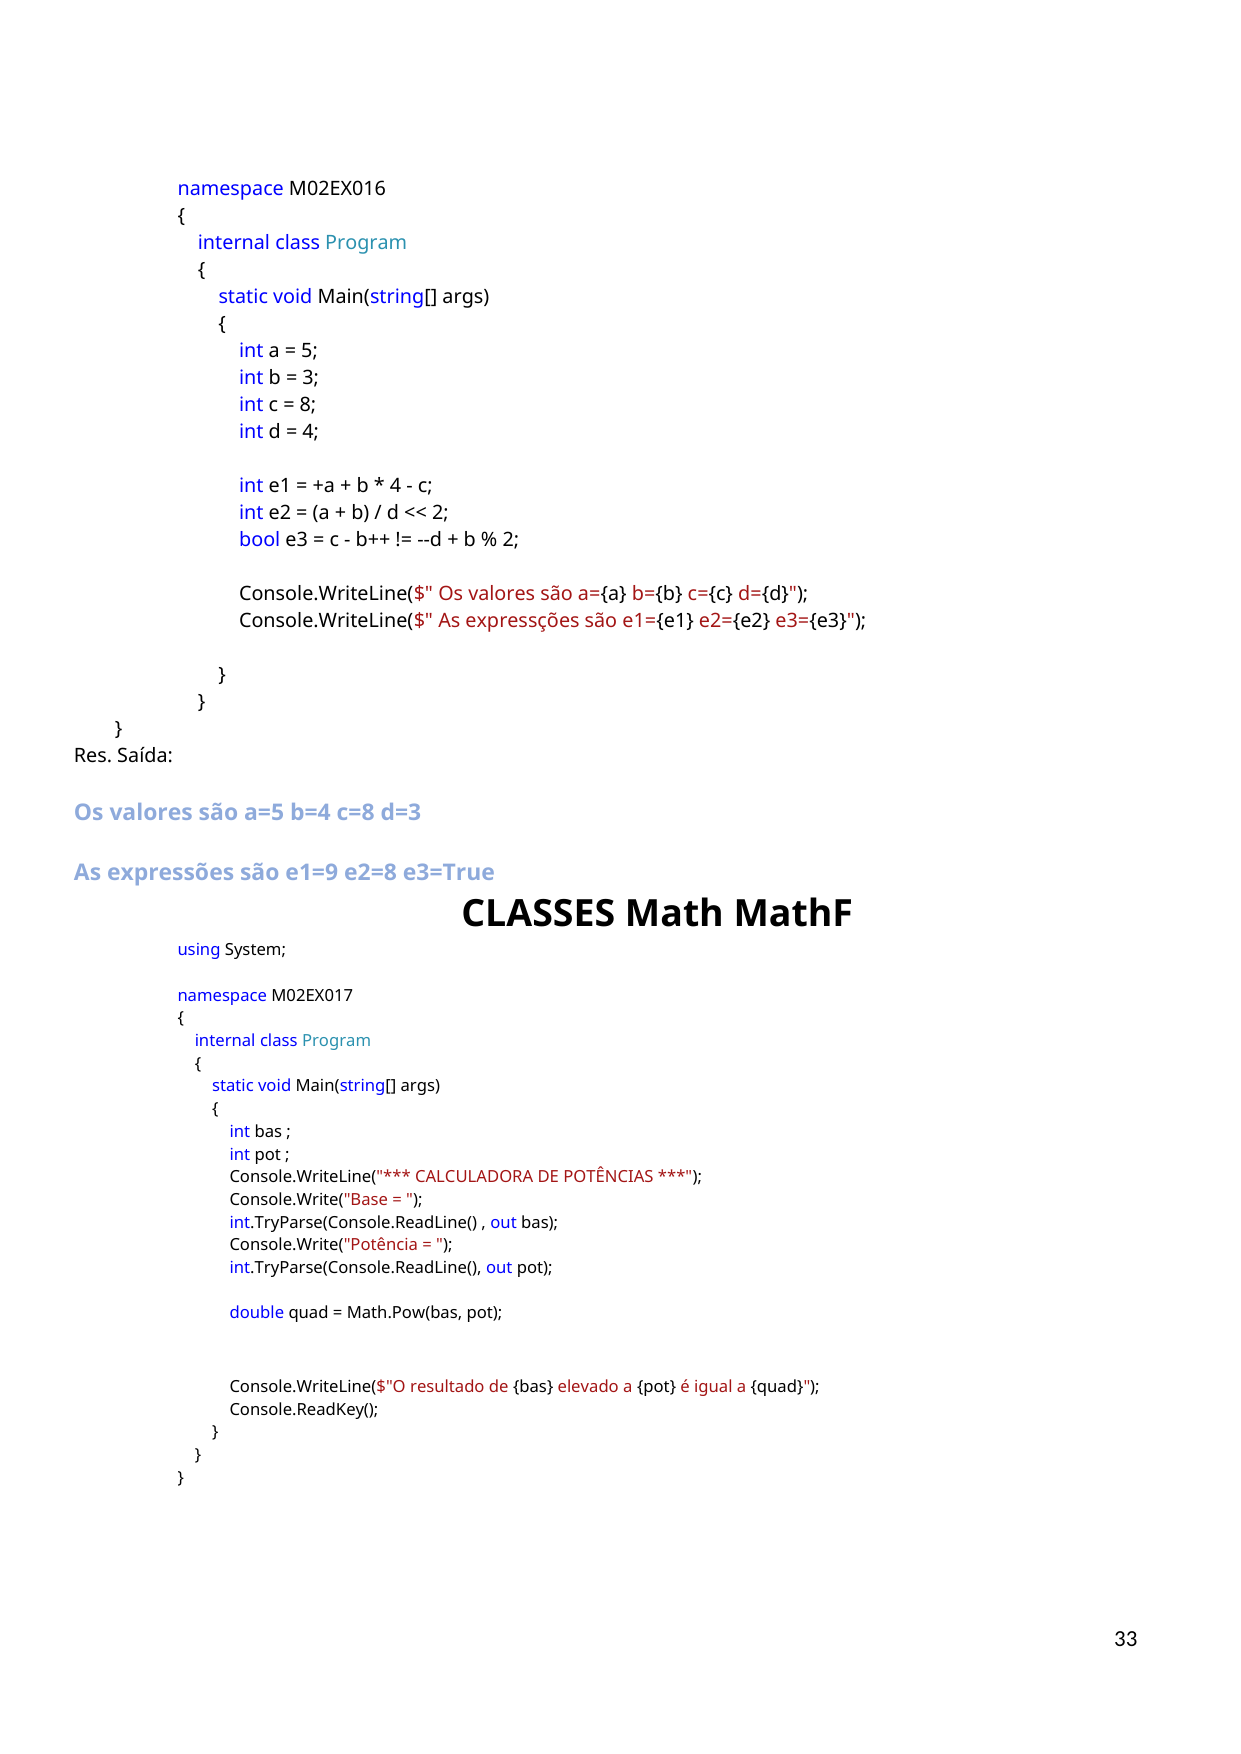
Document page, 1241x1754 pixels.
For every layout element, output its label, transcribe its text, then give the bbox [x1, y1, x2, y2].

text Console.WriteLine($" Os valores são a={a} b={b} c={c} d={d}"); [177, 579, 1181, 606]
text double quad = Math.Pow(bas, pot); [177, 1301, 1137, 1324]
text } [177, 660, 1137, 687]
text using System; [177, 938, 1137, 960]
text static void Main(string[] args) [177, 1074, 1137, 1097]
text Console.WriteLine($"O resultado de {bas} elevado a {pot} é igual a {quad}"); [177, 1374, 1137, 1397]
text } [177, 1465, 1137, 1488]
text int c = 8; [177, 390, 1137, 417]
text int.TryParse(Console.ReadLine() , out bas); [177, 1210, 1137, 1233]
text } [177, 687, 1137, 714]
text Console.Write("Base = "); [177, 1187, 1137, 1210]
text { [177, 309, 1137, 336]
text int d = 4; [177, 417, 1137, 444]
text } [74, 714, 1181, 741]
text Console.ReadKey(); [177, 1397, 1137, 1420]
text Os valores são a=5 b=4 c=8 d=3 [74, 796, 1181, 827]
text Console.WriteLine($" As expressções são e1={e1} e2={e2} e3={e3}"); [177, 606, 1211, 633]
text CLASSES Math MathF [177, 887, 1137, 938]
text int a = 5; [177, 336, 1137, 363]
text namespace M02EX017 [177, 983, 1137, 1006]
text As expressões são e1=9 e2=8 e3=True [74, 855, 1181, 887]
text { [177, 1097, 1137, 1119]
text int pot ; [177, 1142, 1137, 1165]
text static void Main(string[] args) [177, 282, 1137, 309]
text { [177, 202, 1137, 228]
text int e1 = +a + b * 4 - c; [177, 471, 1137, 498]
text int e2 = (a + b) / d << 2; [177, 498, 1137, 525]
text internal class Program [177, 1028, 1137, 1051]
text bool e3 = c - b++ != --d + b % 2; [177, 525, 1137, 552]
text { [177, 1006, 1137, 1028]
text int b = 3; [177, 363, 1137, 390]
text } [177, 1420, 1137, 1443]
text Console.Write("Potência = "); [177, 1233, 1137, 1256]
text { [177, 1051, 1137, 1074]
text Res. Saída: [74, 741, 1181, 768]
text internal class Program [177, 228, 1137, 256]
text int bas ; [177, 1119, 1137, 1142]
text namespace M02EX016 [177, 174, 1137, 202]
text int.TryParse(Console.ReadLine(), out pot); [177, 1256, 1137, 1278]
text { [177, 256, 1137, 282]
text Console.WriteLine("*** CALCULADORA DE POTÊNCIAS ***"); [177, 1165, 1137, 1187]
text } [177, 1443, 1137, 1465]
